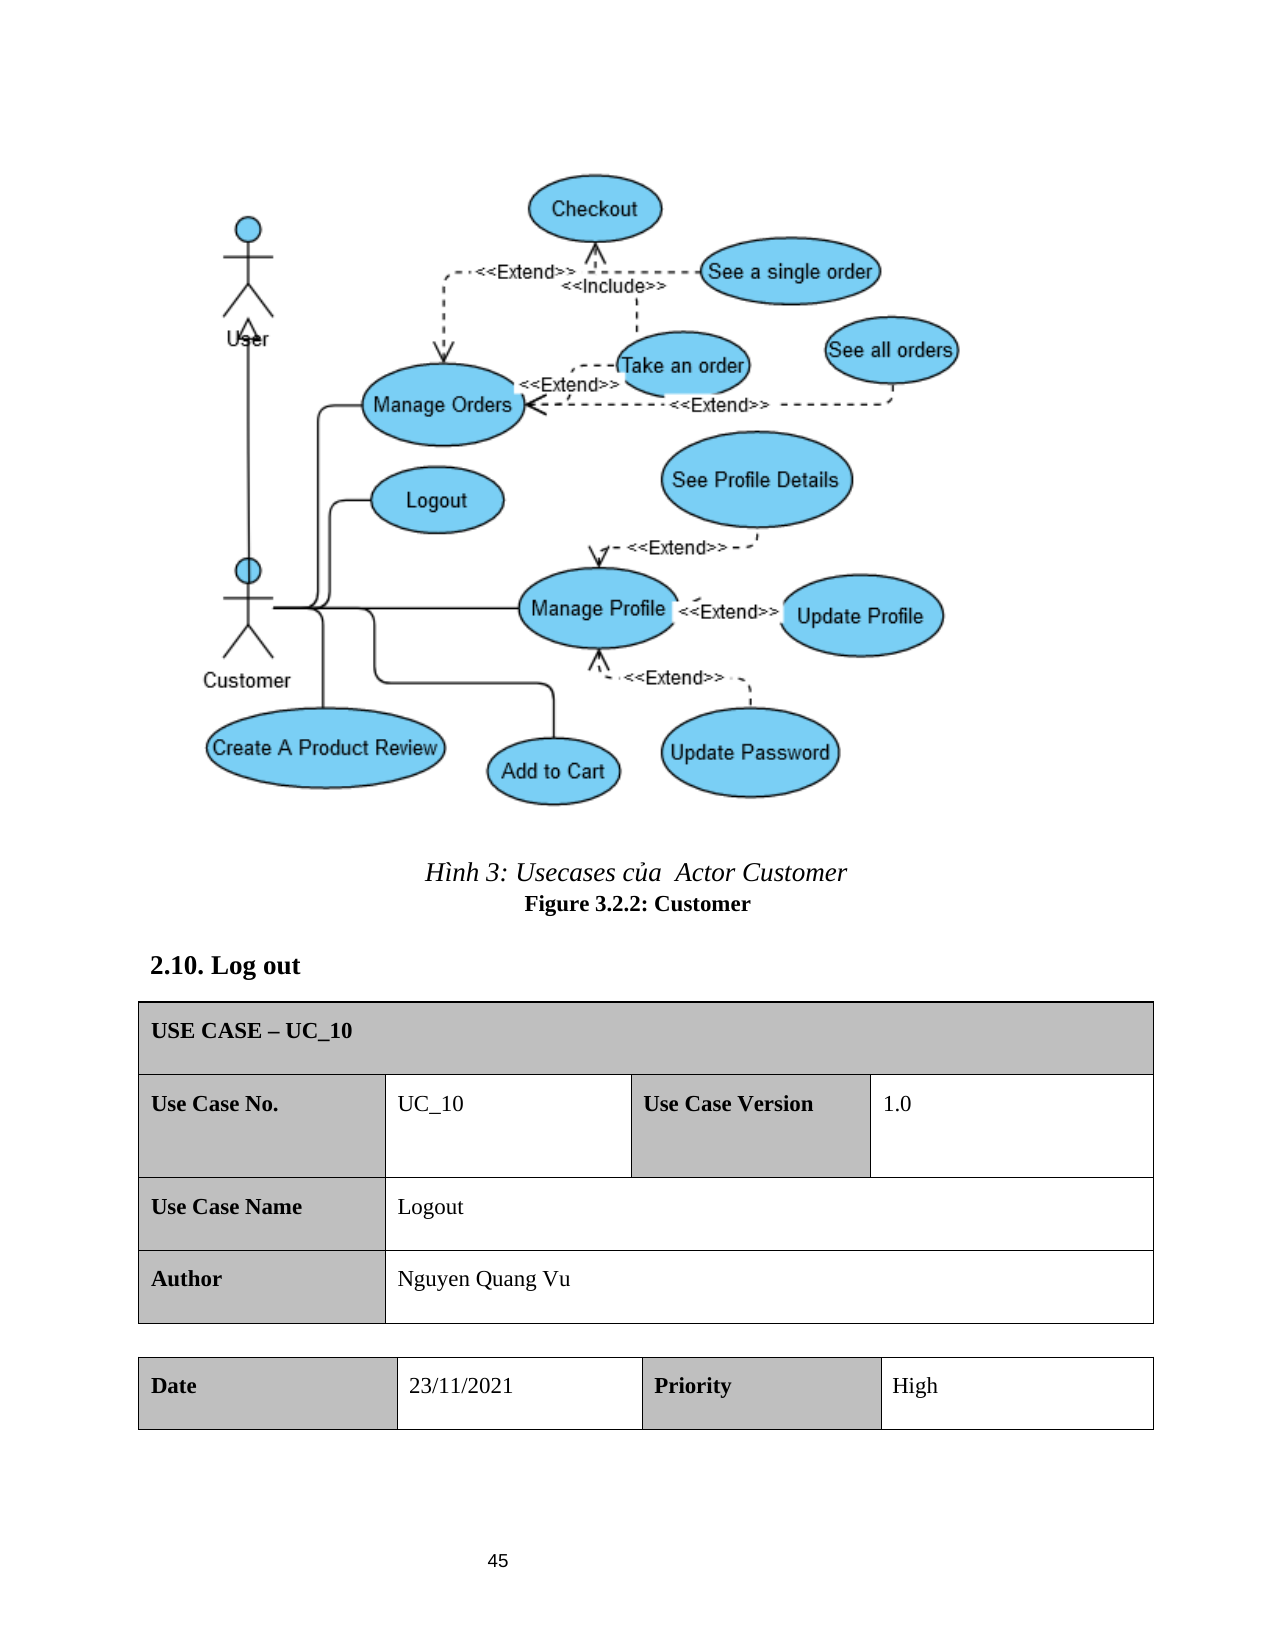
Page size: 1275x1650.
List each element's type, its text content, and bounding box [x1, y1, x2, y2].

table_cell Logout [386, 1178, 871, 1250]
table_cell Use Case Name [139, 1178, 385, 1250]
subtitle 2.10. Log out [150, 949, 1125, 981]
table_header [871, 1003, 1153, 1074]
table_cell Nguyen Quang Vu [386, 1251, 871, 1323]
table_header Date [139, 1358, 397, 1429]
text Hình 3: Usecases của Actor Customer [150, 856, 1125, 887]
table_header Priority [643, 1358, 881, 1429]
table_cell [871, 1178, 1153, 1250]
picture [150, 150, 1002, 832]
text Figure 3.2.2: Customer [150, 890, 1125, 916]
table_cell Author [139, 1251, 385, 1323]
table_cell [871, 1251, 1153, 1323]
table_cell Use Case No. [139, 1075, 385, 1177]
table_cell UC_10 [386, 1075, 631, 1177]
table_header 23/11/2021 [398, 1358, 642, 1429]
table_cell 1.0 [871, 1075, 1153, 1177]
table_header USE CASE – UC_10 [139, 1003, 871, 1074]
table_cell Use Case Version [632, 1075, 870, 1177]
table_header High [882, 1358, 1153, 1429]
